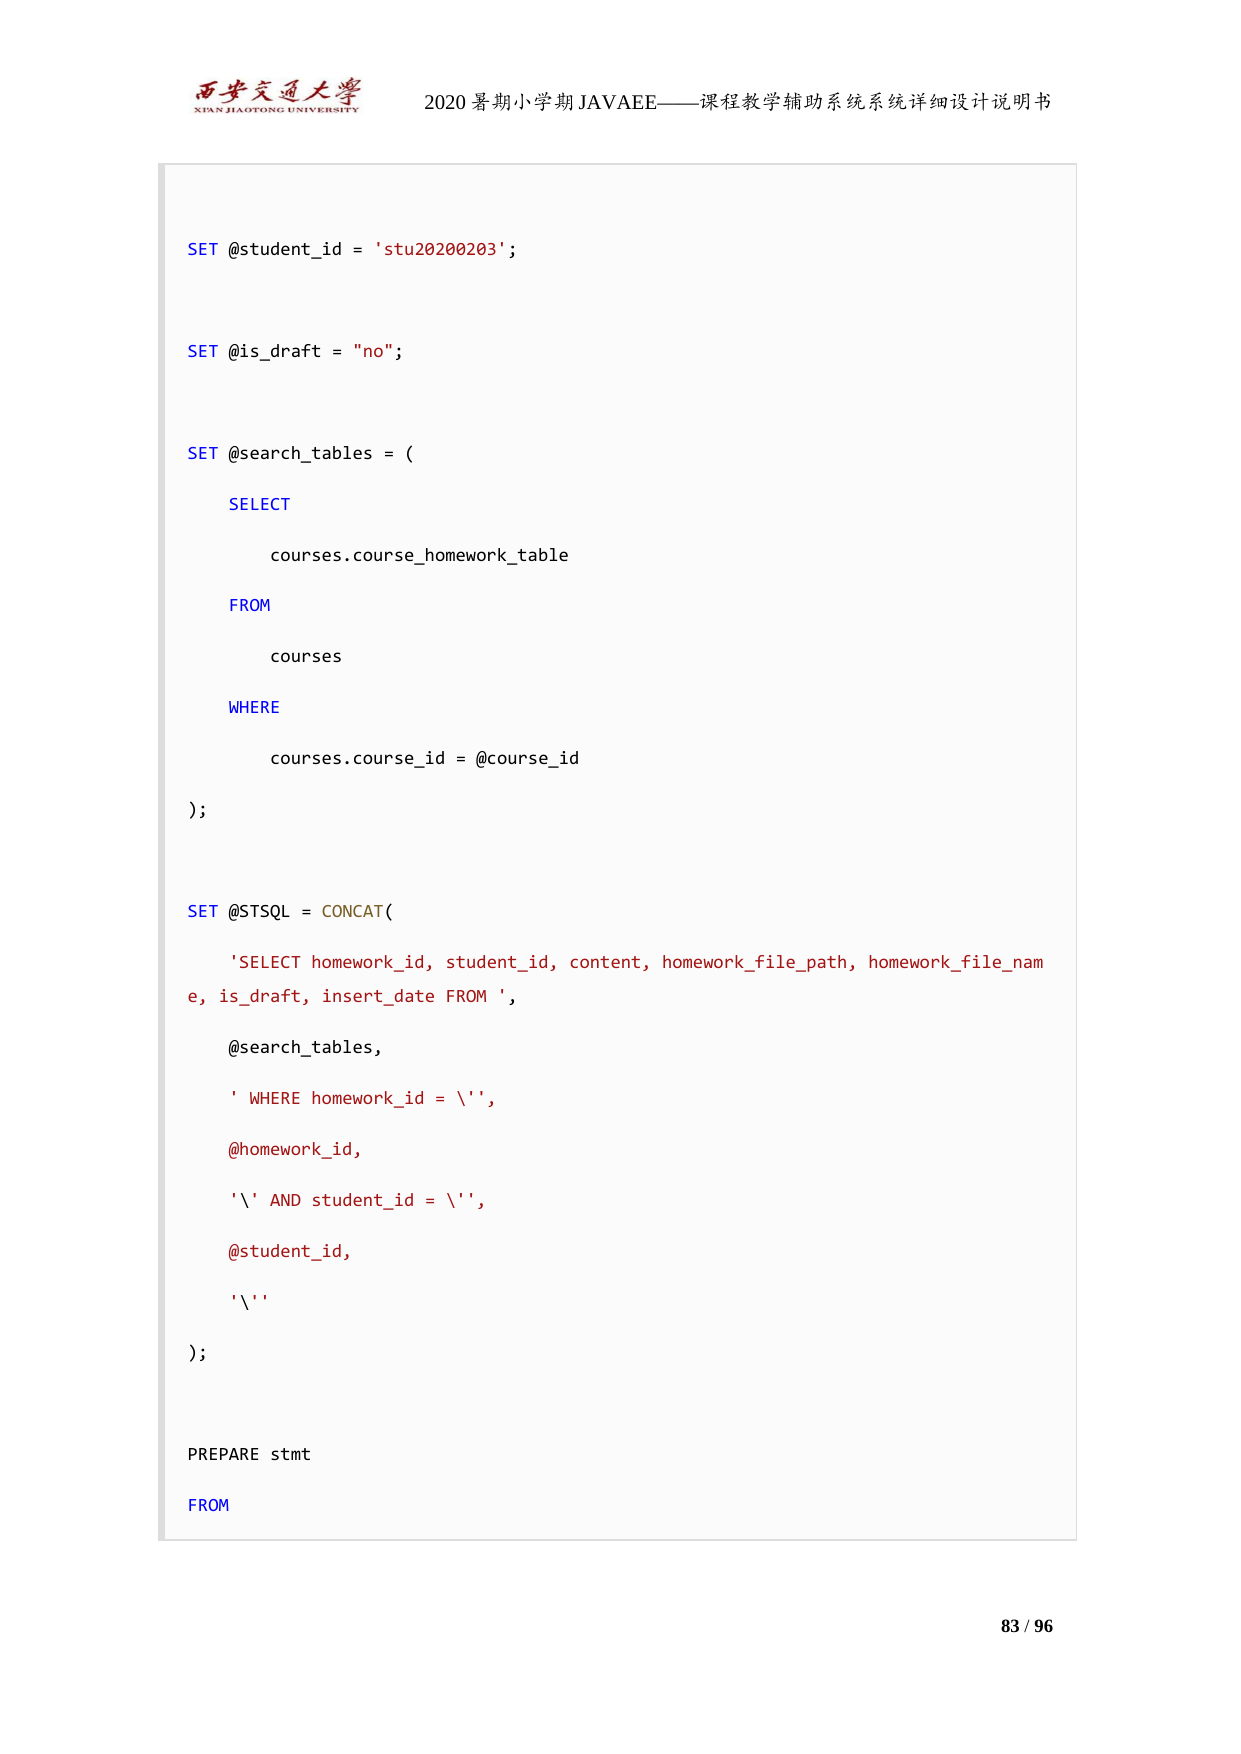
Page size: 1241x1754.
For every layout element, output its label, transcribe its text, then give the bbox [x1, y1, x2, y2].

text SET @student_id = 'stu20200203'; [165, 214, 1076, 265]
text SET @STSQL = CONCAT( [165, 876, 1076, 927]
text WHERE [165, 672, 1076, 723]
text SET @is_draft = "no"; [165, 316, 1076, 367]
text SELECT [165, 469, 1076, 519]
text FROM [165, 571, 1076, 621]
text ); [165, 774, 1076, 825]
text courses.course_id = @course_id [165, 723, 1076, 774]
text SET @search_tables = ( [165, 418, 1076, 469]
text courses [165, 621, 1076, 672]
text courses.course_homework_table [165, 519, 1076, 571]
text PREPARE stmt [165, 1419, 1076, 1470]
text @student_id, [165, 1216, 1076, 1267]
text '\' AND student_id = \'', [165, 1165, 1076, 1216]
text @homework_id, [165, 1114, 1076, 1165]
text ); [165, 1318, 1076, 1368]
text @search_tables, [165, 1012, 1076, 1063]
text ' WHERE homework_id = \'', [165, 1063, 1076, 1114]
picture [189, 77, 364, 114]
text '\'' [165, 1267, 1076, 1318]
text 'SELECT homework_id, student_id, content, homework_file_path, homework_file_name, is_draft, insert_date FROM ', [165, 927, 1076, 1012]
text FROM [165, 1470, 1076, 1539]
